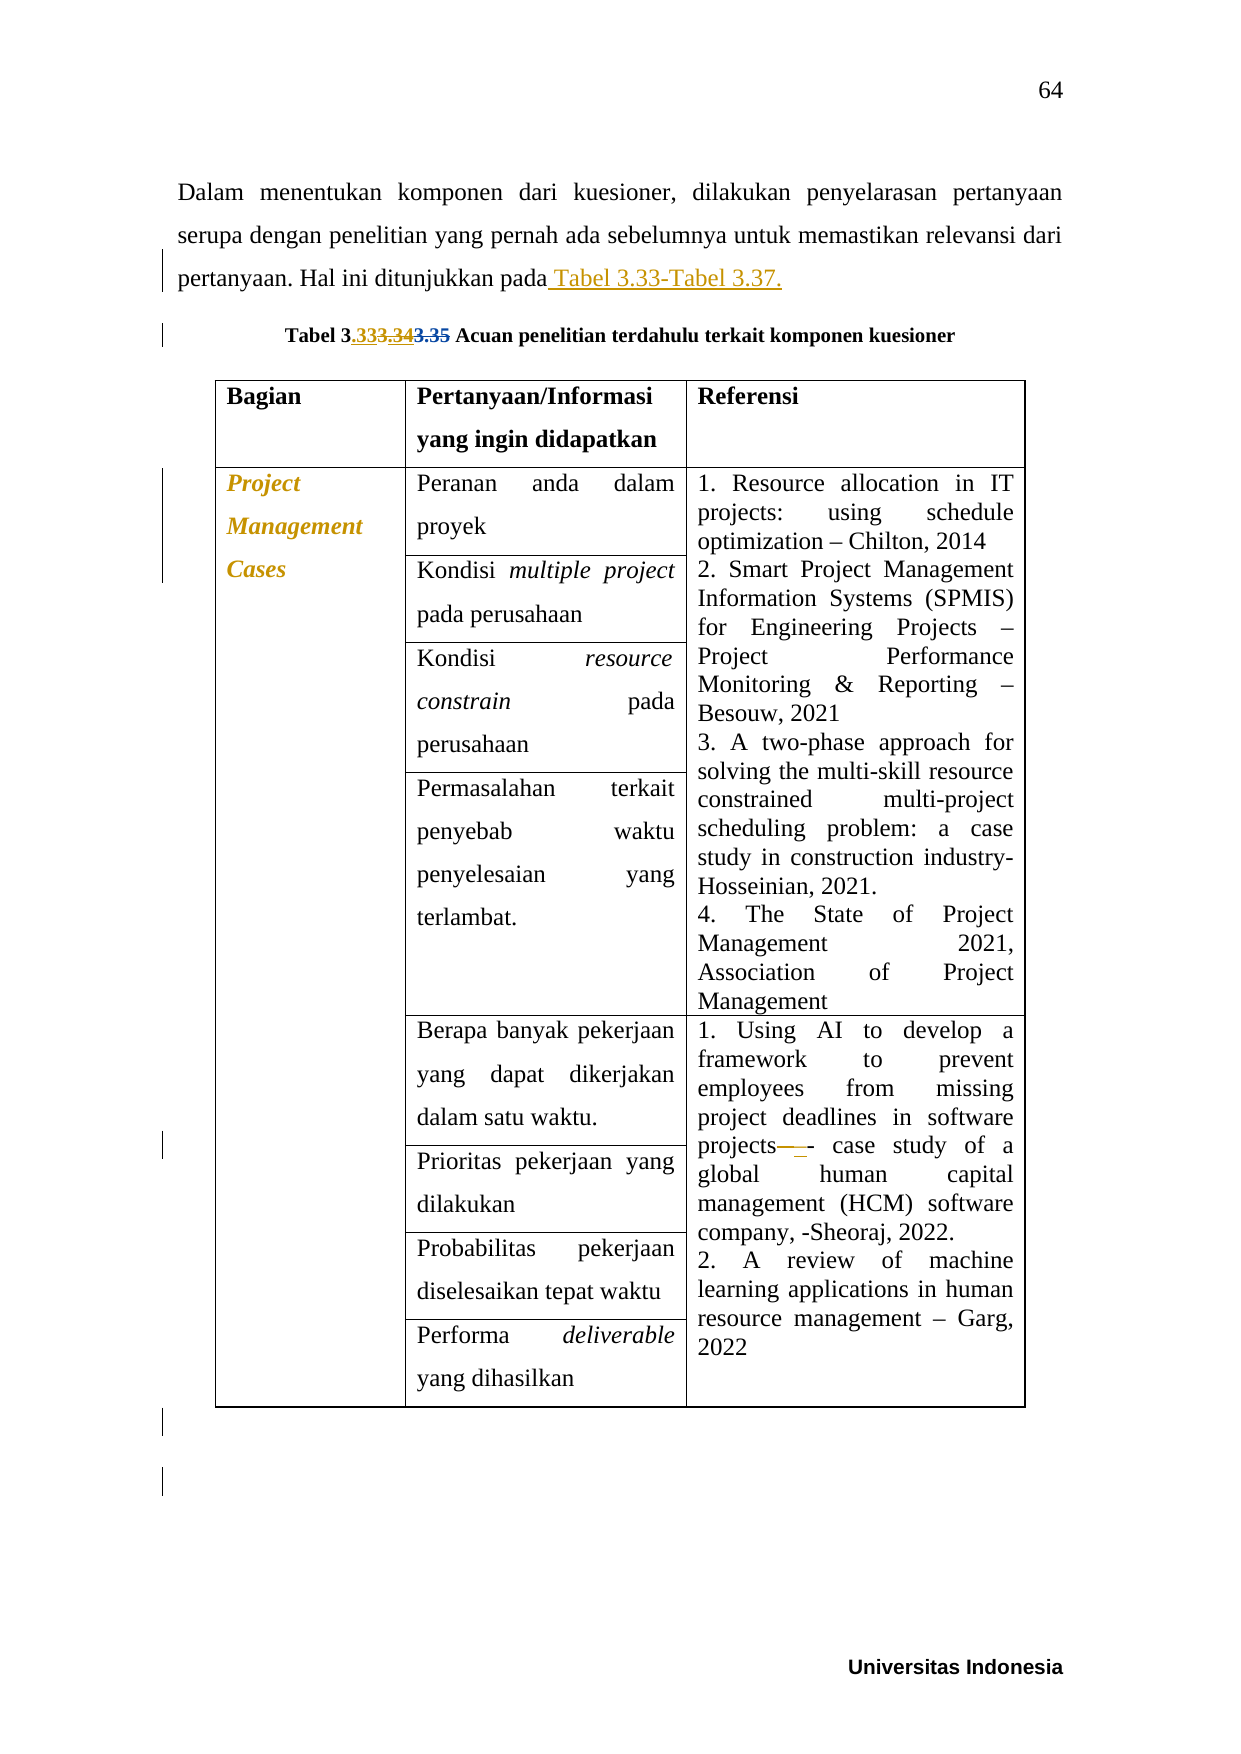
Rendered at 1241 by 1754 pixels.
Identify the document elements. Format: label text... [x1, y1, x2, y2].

table_header Referensi [687, 381, 1024, 467]
table_cell Kondisi multiple project pada perusahaan [406, 556, 686, 642]
table_cell Berapa banyak pekerjaan yang dapat dikerjakan dalam satu waktu. [406, 1016, 686, 1145]
table_cell 1. Resource allocation in IT projects: using schedule optimization – Chilton, 2014 2. Smart Project Management Information Systems (SPMIS) for Engineering Projects – Project Performance Monitoring & Reporting – Besouw, 2021 3. A two-phase approach for solving the multi-skill resource constrained multi-project scheduling problem: a case study in construction industry-Hosseinian, 2021. 4. The State of Project Management 2021, Association of Project Management [687, 468, 1024, 1014]
table_cell 1. Using AI to develop a framework to prevent employees from missing project deadlines in software projects- case study of a global human capital management (HCM) software company, -Sheoraj, 2022. 2. A review of machine learning applications in human resource management – Garg, 2022 [687, 1016, 1024, 1406]
table_cell Kondisi resource constrain pada perusahaan [406, 643, 686, 772]
table_cell Performa deliverable yang dihasilkan [406, 1320, 686, 1406]
table_header Pertanyaan/Informasi yang ingin didapatkan [406, 381, 686, 467]
table_cell Project Management Cases [216, 468, 405, 1406]
table_cell Probabilitas pekerjaan diselesaikan tepat waktu [406, 1233, 686, 1319]
table_cell Prioritas pekerjaan yang dilakukan [406, 1146, 686, 1232]
text Tabel 3 Acuan penelitian terdahulu terkait komponen kuesioner [177, 323, 1063, 347]
text Dalam menentukan komponen dari kuesioner, dilakukan penyelarasan pertanyaan serupa dengan penelitian yang pernah ada sebelumnya untuk memastikan relevansi dari pertanyaan. Hal ini ditunjukkan pada [177, 177, 1063, 292]
table_cell Peranan anda dalam proyek [406, 468, 686, 554]
table_cell Permasalahan terkait penyebab waktu penyelesaian yang terlambat. [406, 773, 686, 1014]
table_header Bagian [216, 381, 405, 467]
